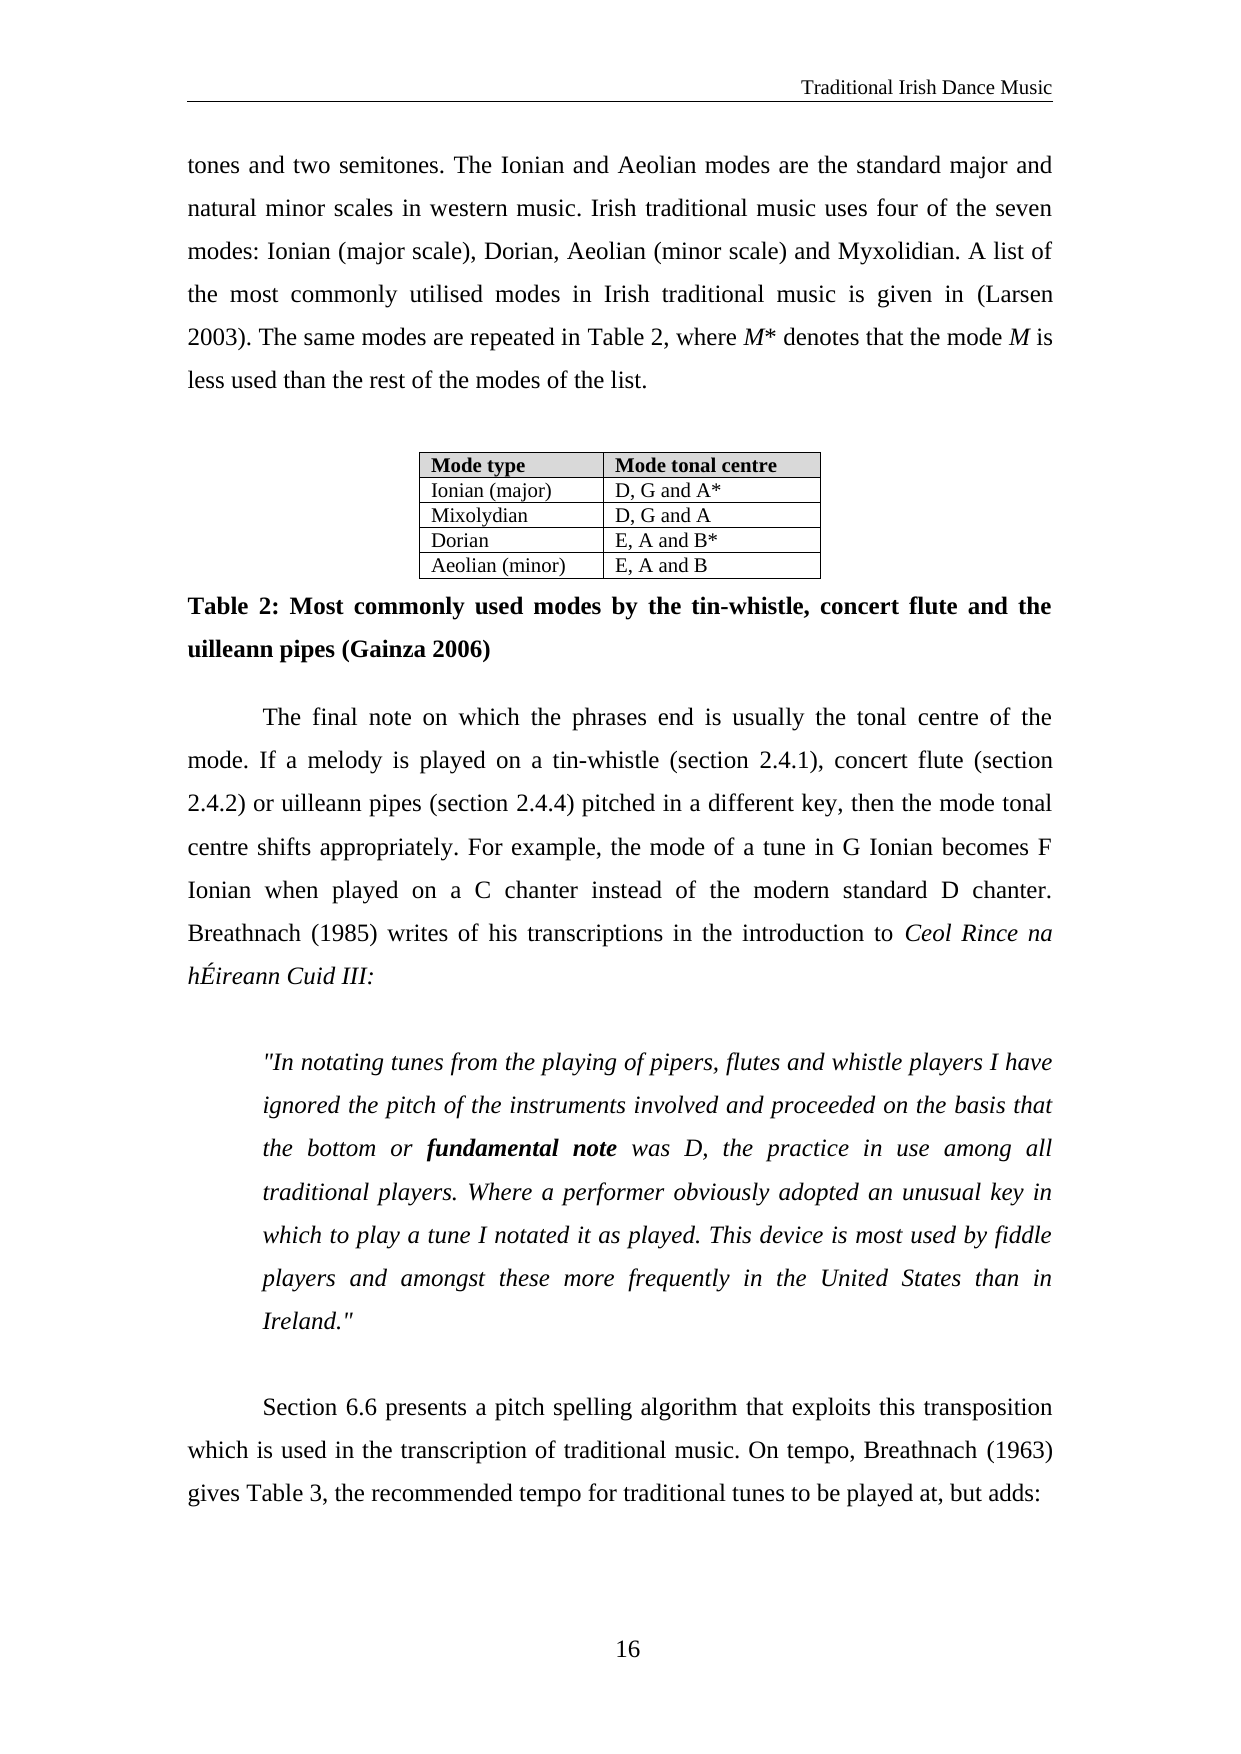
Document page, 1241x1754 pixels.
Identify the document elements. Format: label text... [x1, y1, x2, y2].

text Section 6.6 presents a pitch spelling algorithm that exploits this transposition which is used in the transcription of traditional music. On tempo, Breathnach (1963) gives Table 3, the recommended tempo for traditional tunes to be played at, but adds: [187, 1392, 1053, 1507]
table_cell Mixolydian [420, 503, 603, 527]
table_header Mode tonal centre [604, 453, 820, 477]
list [187, 150, 1053, 394]
table_cell Dorian [420, 528, 603, 552]
text "In notating tunes from the playing of pipers, flutes and whistle players I have ignored the pitch of the instruments involved and proceeded on the basis that the bottom or fundamental note was D, the practice in use among all traditional players. Where a performer obviously adopted an unusual key in which to play a tune I notated it as played. This device is most used by fiddle players and amongst these more frequently in the United States than in Ireland." [262, 1047, 1053, 1335]
text The final note on which the phrases end is usually the tonal centre of the mode. If a melody is played on a tin-whistle (section 2.4.1), concert flute (section 2.4.2) or uilleann pipes (section 2.4.4) pitched in a different key, then the mode tonal centre shifts appropriately. For example, the mode of a tune in G Ionian becomes F Ionian when played on a C chanter instead of the modern standard D chanter. Breathnach (1985) writes of his transcriptions in the introduction to Ceol Rince na hÉireann Cuid III: [187, 702, 1053, 990]
table_cell E, A and B* [604, 528, 820, 552]
table_cell Ionian (major) [420, 478, 603, 502]
table_cell D, G and A* [604, 478, 820, 502]
table_cell Aeolian (minor) [420, 553, 603, 577]
table_cell E, A and B [604, 553, 820, 577]
table_cell D, G and A [604, 503, 820, 527]
table_header Mode type [420, 453, 603, 477]
